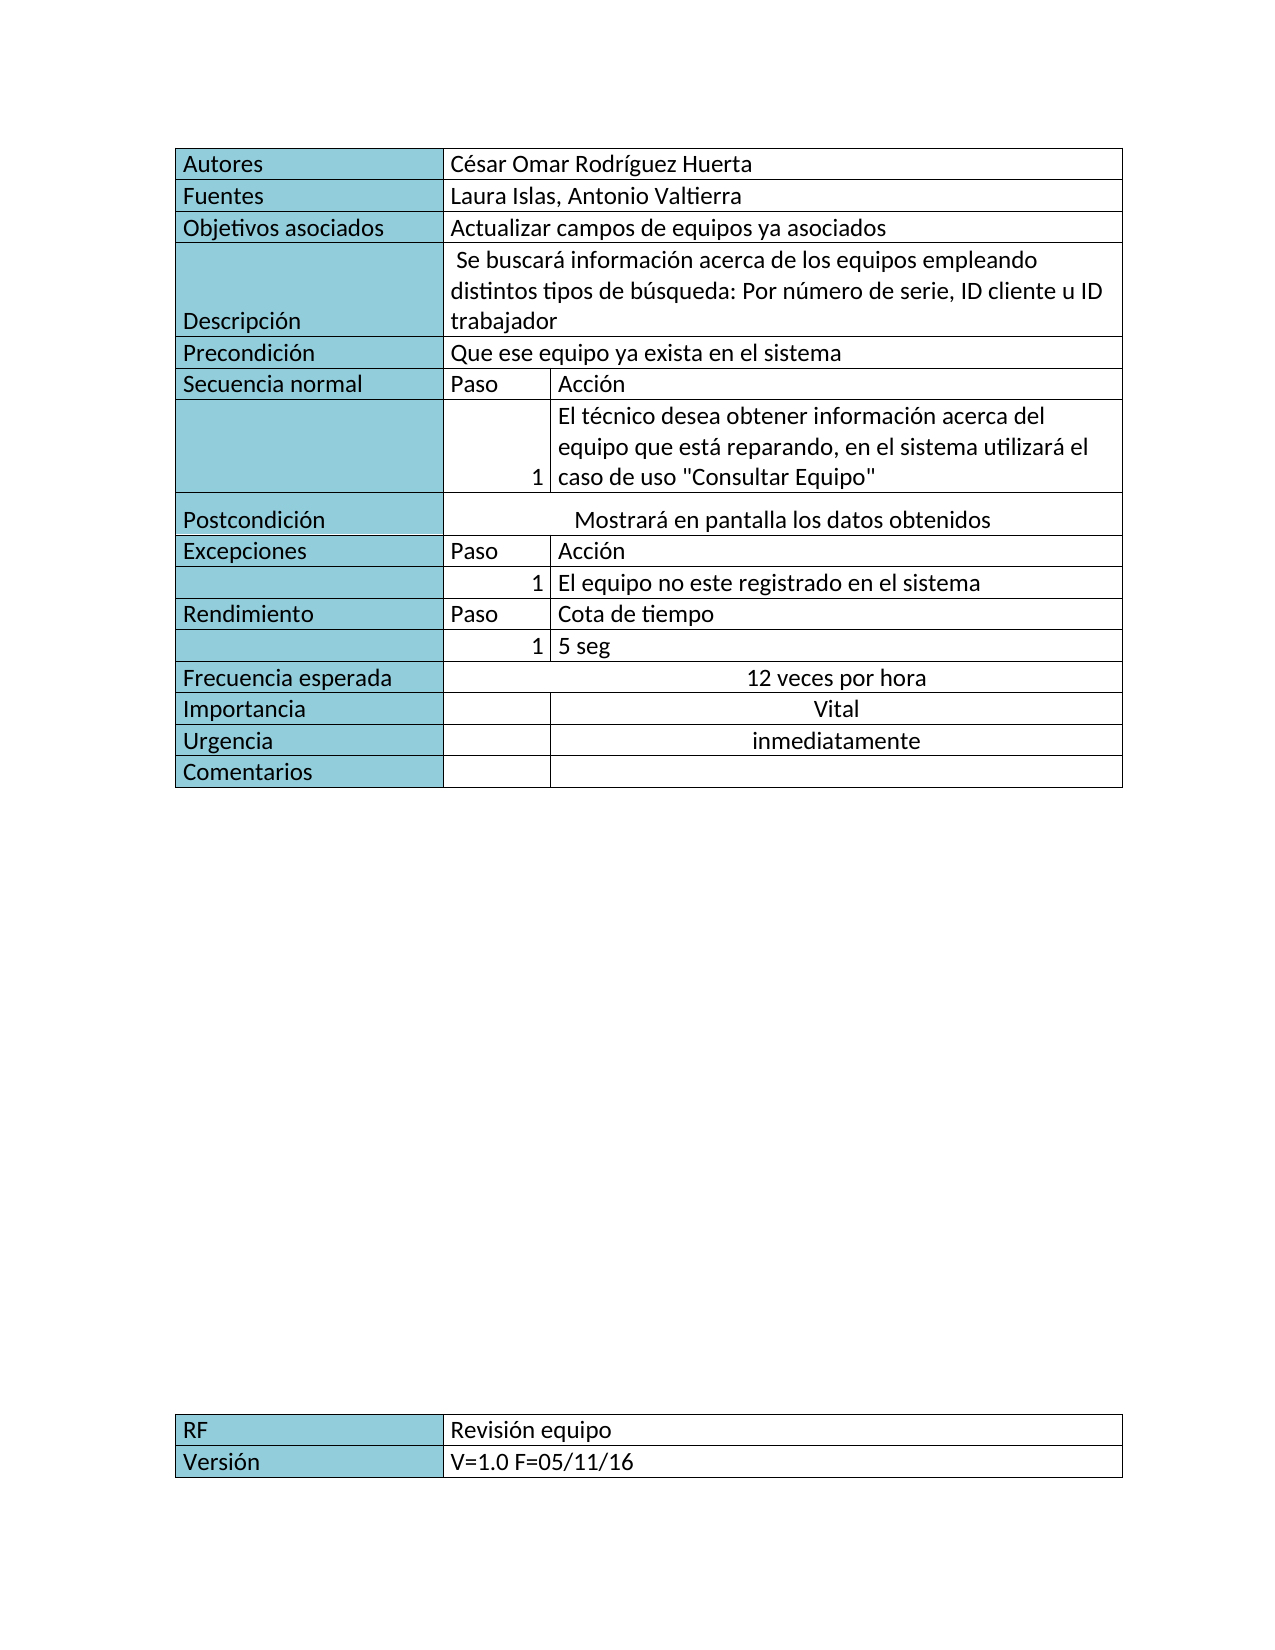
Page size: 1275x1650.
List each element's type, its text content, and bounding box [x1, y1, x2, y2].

table_cell Comentarios [176, 756, 443, 787]
table_cell [444, 756, 550, 787]
table_cell Actualizar campos de equipos ya asociados [444, 212, 1122, 242]
table_header Revisión equipo [444, 1415, 1122, 1445]
table_cell Que ese equipo ya exista en el sistema [444, 337, 1122, 368]
table_cell Paso [444, 599, 550, 629]
table_cell [176, 567, 443, 598]
table_cell Acción [551, 536, 1122, 566]
table_cell Laura Islas, Antonio Valtierra [444, 180, 1122, 211]
table_cell [444, 693, 550, 724]
table_cell Urgencia [176, 725, 443, 755]
table_cell Vital [551, 693, 1122, 724]
table_cell Autores [176, 149, 443, 179]
table_cell Postcondición [176, 493, 443, 534]
table_cell 5 seg [551, 630, 1122, 661]
table_cell V=1.0 F=05/11/16 [444, 1446, 1122, 1477]
table_cell inmediatamente [551, 725, 1122, 755]
table_cell Secuencia normal [176, 369, 443, 399]
table_cell Paso [444, 369, 550, 399]
table_cell El equipo no este registrado en el sistema [551, 567, 1122, 598]
table_cell Precondición [176, 337, 443, 368]
table_cell Paso [444, 536, 550, 566]
table_cell 1 [444, 567, 550, 598]
table_cell Frecuencia esperada [176, 662, 443, 692]
table_cell [444, 725, 550, 755]
table_cell Se buscará información acerca de los equipos empleando distintos tipos de búsqueda: Por número de serie, ID cliente u ID trabajador [444, 243, 1122, 336]
table_cell [444, 662, 551, 692]
table_cell Descripción [176, 243, 443, 336]
table_cell Fuentes [176, 180, 443, 211]
table_header RF [176, 1415, 443, 1445]
table_cell César Omar Rodríguez Huerta [444, 149, 1122, 179]
table_cell Mostrará en pantalla los datos obtenidos [444, 493, 1122, 534]
table_cell Excepciones [176, 536, 443, 566]
table_cell Acción [551, 369, 1122, 399]
table_cell [551, 756, 1122, 787]
table_cell 12 veces por hora [551, 662, 1122, 692]
table_cell Cota de tiempo [551, 599, 1122, 629]
table_cell Versión [176, 1446, 443, 1477]
table_cell El técnico desea obtener información acerca del equipo que está reparando, en el sistema utilizará el caso de uso "Consultar Equipo" [551, 400, 1122, 492]
table_cell Objetivos asociados [176, 212, 443, 242]
table_cell 1 [444, 400, 550, 492]
table_cell Importancia [176, 693, 443, 724]
table_cell [176, 400, 443, 492]
table_cell [176, 630, 443, 661]
table_cell 1 [444, 630, 550, 661]
table_cell Rendimiento [176, 599, 443, 629]
